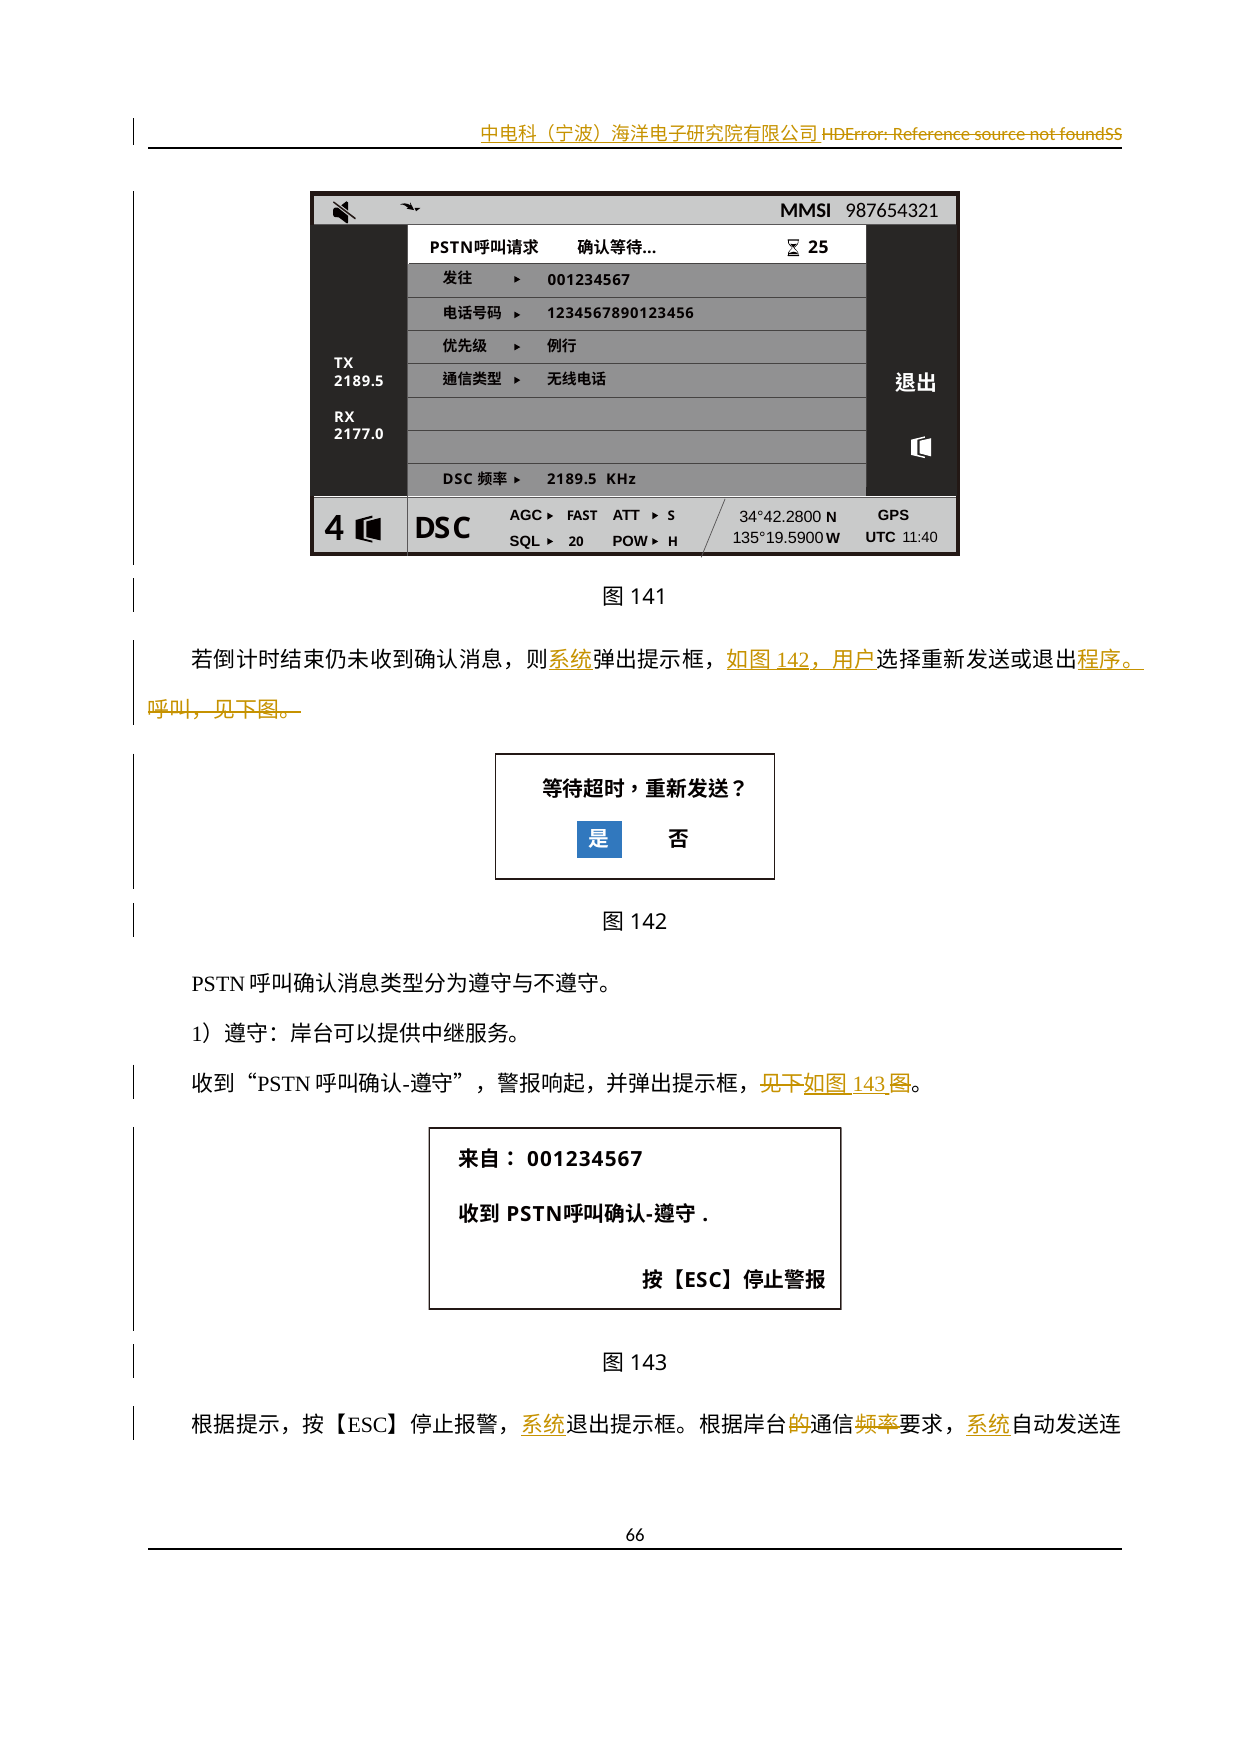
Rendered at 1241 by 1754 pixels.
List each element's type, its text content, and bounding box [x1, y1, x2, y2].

text PSTN呼叫确认消息类型分为遵守与不遵守。 [148, 965, 1122, 999]
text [148, 1406, 1122, 1440]
text 若倒计时结束仍未收到确认消息，则弹出提示框，选择重新发送或退出 [148, 640, 1122, 725]
text 收到“PSTN呼叫确认-遵守”，警报响起，并弹出提示框，。 [148, 1065, 1122, 1099]
text 1）遵守：岸台可以提供中继服务。 [148, 1015, 1122, 1049]
